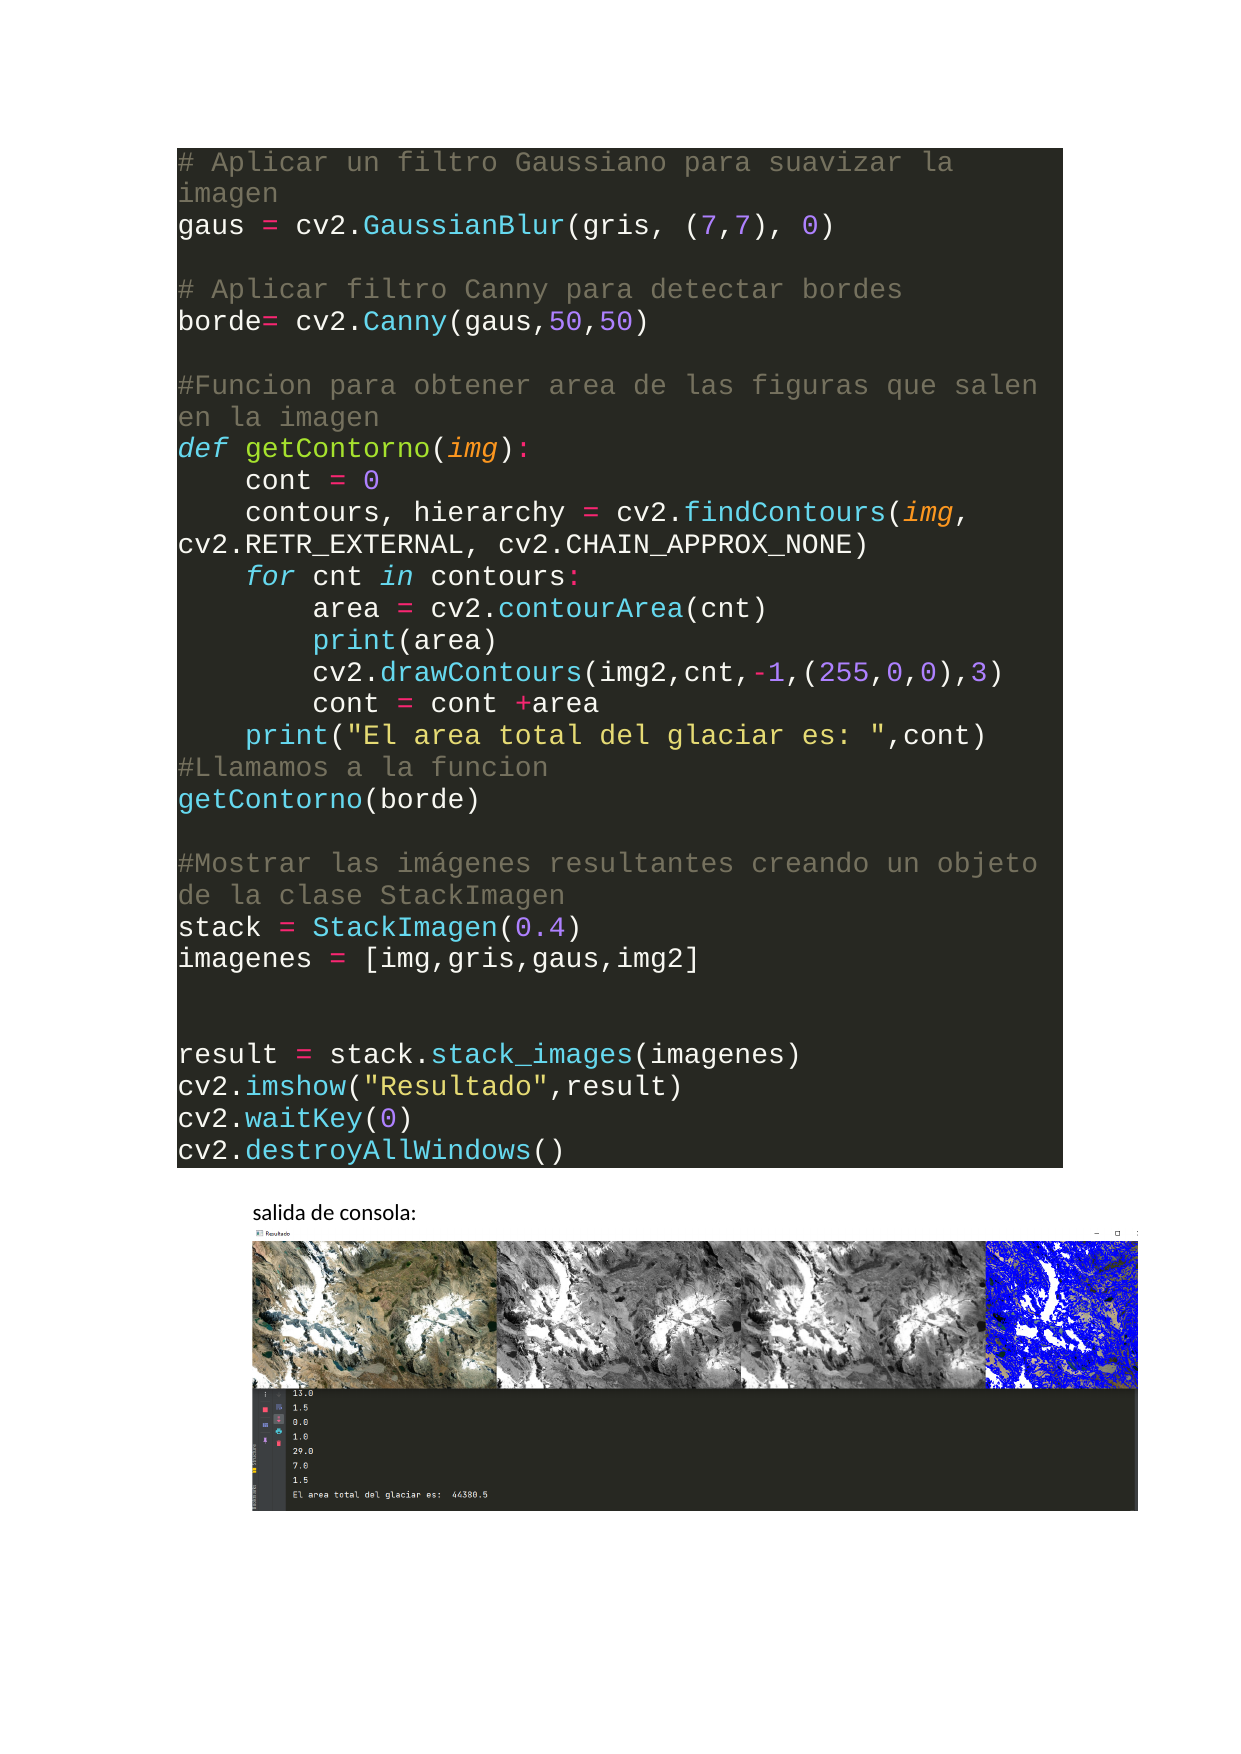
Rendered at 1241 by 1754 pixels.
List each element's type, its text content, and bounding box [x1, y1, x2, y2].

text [177, 148, 1063, 1168]
picture [252, 1228, 1138, 1511]
list salida de consola: [252, 1168, 1063, 1226]
